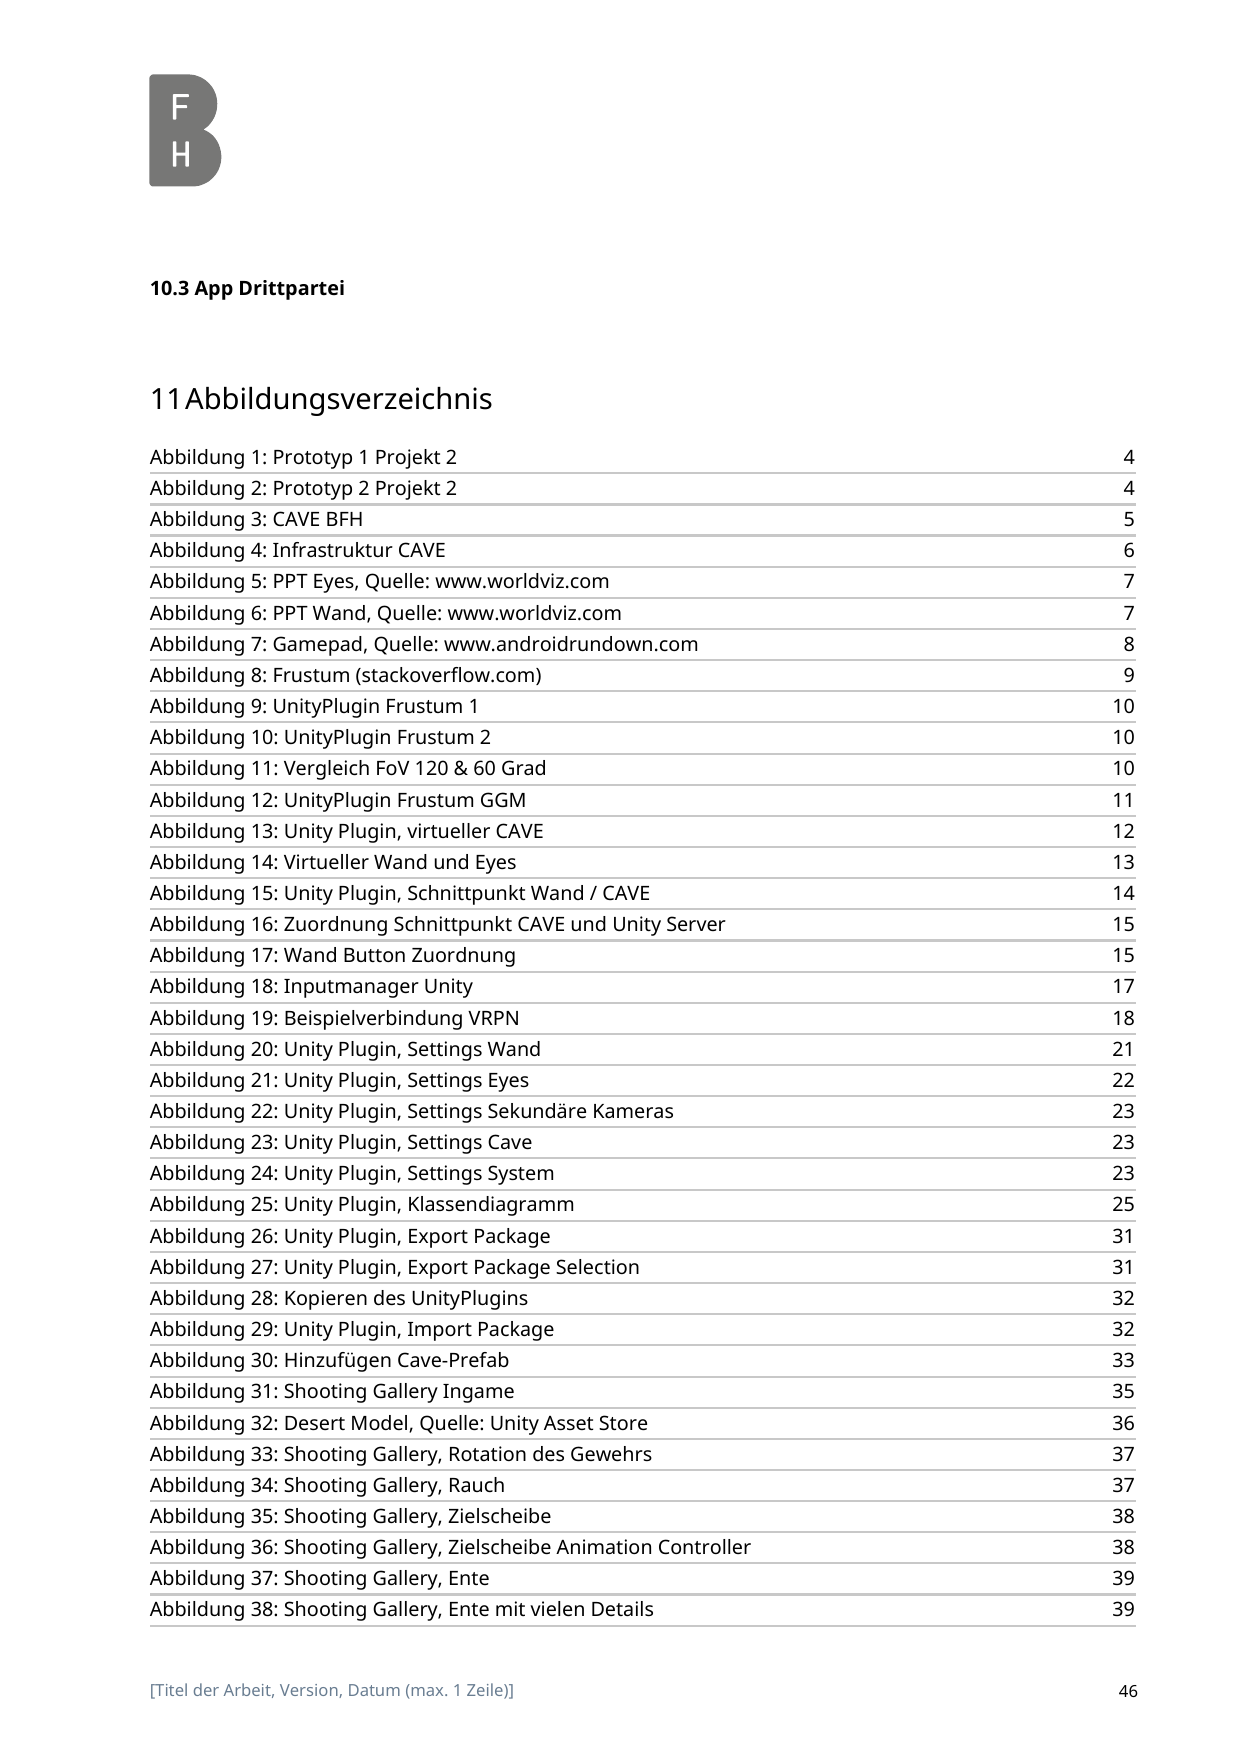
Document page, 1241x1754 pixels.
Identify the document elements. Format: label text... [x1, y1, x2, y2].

text Abbildung 18: Inputmanager Unity 17 [149, 973, 1136, 1004]
text Abbildung 12: UnityPlugin Frustum GGM 11 [149, 786, 1136, 817]
text Abbildung 30: Hinzufügen Cave-Prefab 33 [149, 1346, 1136, 1378]
text Abbildung 11: Vergleich FoV 120 & 60 Grad 10 [149, 755, 1136, 786]
text Abbildung 16: Zuordnung Schnittpunkt CAVE und Unity Server 15 [149, 910, 1136, 942]
subtitle Abbildungsverzeichnis [149, 378, 1136, 418]
text Abbildung 24: Unity Plugin, Settings System 23 [149, 1159, 1136, 1191]
text Abbildung 35: Shooting Gallery, Zielscheibe 38 [149, 1502, 1136, 1533]
text Abbildung 22: Unity Plugin, Settings Sekundäre Kameras 23 [149, 1097, 1136, 1128]
text Abbildung 28: Kopieren des UnityPlugins 32 [149, 1284, 1136, 1315]
text Abbildung 14: Virtueller Wand und Eyes 13 [149, 848, 1136, 879]
text Abbildung 36: Shooting Gallery, Zielscheibe Animation Controller 38 [149, 1533, 1136, 1564]
text Abbildung 34: Shooting Gallery, Rauch 37 [149, 1471, 1136, 1502]
text Abbildung 33: Shooting Gallery, Rotation des Gewehrs 37 [149, 1440, 1136, 1471]
text Abbildung 21: Unity Plugin, Settings Eyes 22 [149, 1066, 1136, 1097]
text Abbildung 6: PPT Wand, Quelle: www.worldviz.com 7 [149, 599, 1136, 630]
text Abbildung 19: Beispielverbindung VRPN 18 [149, 1004, 1136, 1035]
text Abbildung 31: Shooting Gallery Ingame 35 [149, 1378, 1136, 1409]
text Abbildung 37: Shooting Gallery, Ente 39 [149, 1564, 1136, 1596]
text Abbildung 13: Unity Plugin, virtueller CAVE 12 [149, 817, 1136, 848]
text Abbildung 1: Prototyp 1 Projekt 2 4 [149, 443, 1136, 474]
text Abbildung 38: Shooting Gallery, Ente mit vielen Details 39 [149, 1596, 1136, 1627]
text Abbildung 4: Infrastruktur CAVE 6 [149, 537, 1136, 568]
text Abbildung 10: UnityPlugin Frustum 2 10 [149, 723, 1136, 755]
subtitle App Drittpartei [149, 274, 1136, 302]
text Abbildung 29: Unity Plugin, Import Package 32 [149, 1315, 1136, 1346]
text Abbildung 5: PPT Eyes, Quelle: www.worldviz.com 7 [149, 568, 1136, 599]
text Abbildung 26: Unity Plugin, Export Package 31 [149, 1222, 1136, 1253]
text Abbildung 25: Unity Plugin, Klassendiagramm 25 [149, 1191, 1136, 1222]
text Abbildung 15: Unity Plugin, Schnittpunkt Wand / CAVE 14 [149, 879, 1136, 910]
text Abbildung 9: UnityPlugin Frustum 1 10 [149, 692, 1136, 723]
text Abbildung 20: Unity Plugin, Settings Wand 21 [149, 1035, 1136, 1066]
text Abbildung 32: Desert Model, Quelle: Unity Asset Store 36 [149, 1409, 1136, 1440]
text Abbildung 3: CAVE BFH 5 [149, 506, 1136, 537]
text Abbildung 17: Wand Button Zuordnung 15 [149, 942, 1136, 973]
text Abbildung 8: Frustum (stackoverflow.com) 9 [149, 661, 1136, 692]
text Abbildung 23: Unity Plugin, Settings Cave 23 [149, 1128, 1136, 1159]
text Abbildung 7: Gamepad, Quelle: www.androidrundown.com 8 [149, 630, 1136, 661]
text Abbildung 27: Unity Plugin, Export Package Selection 31 [149, 1253, 1136, 1284]
text Abbildung 2: Prototyp 2 Projekt 2 4 [149, 474, 1136, 506]
